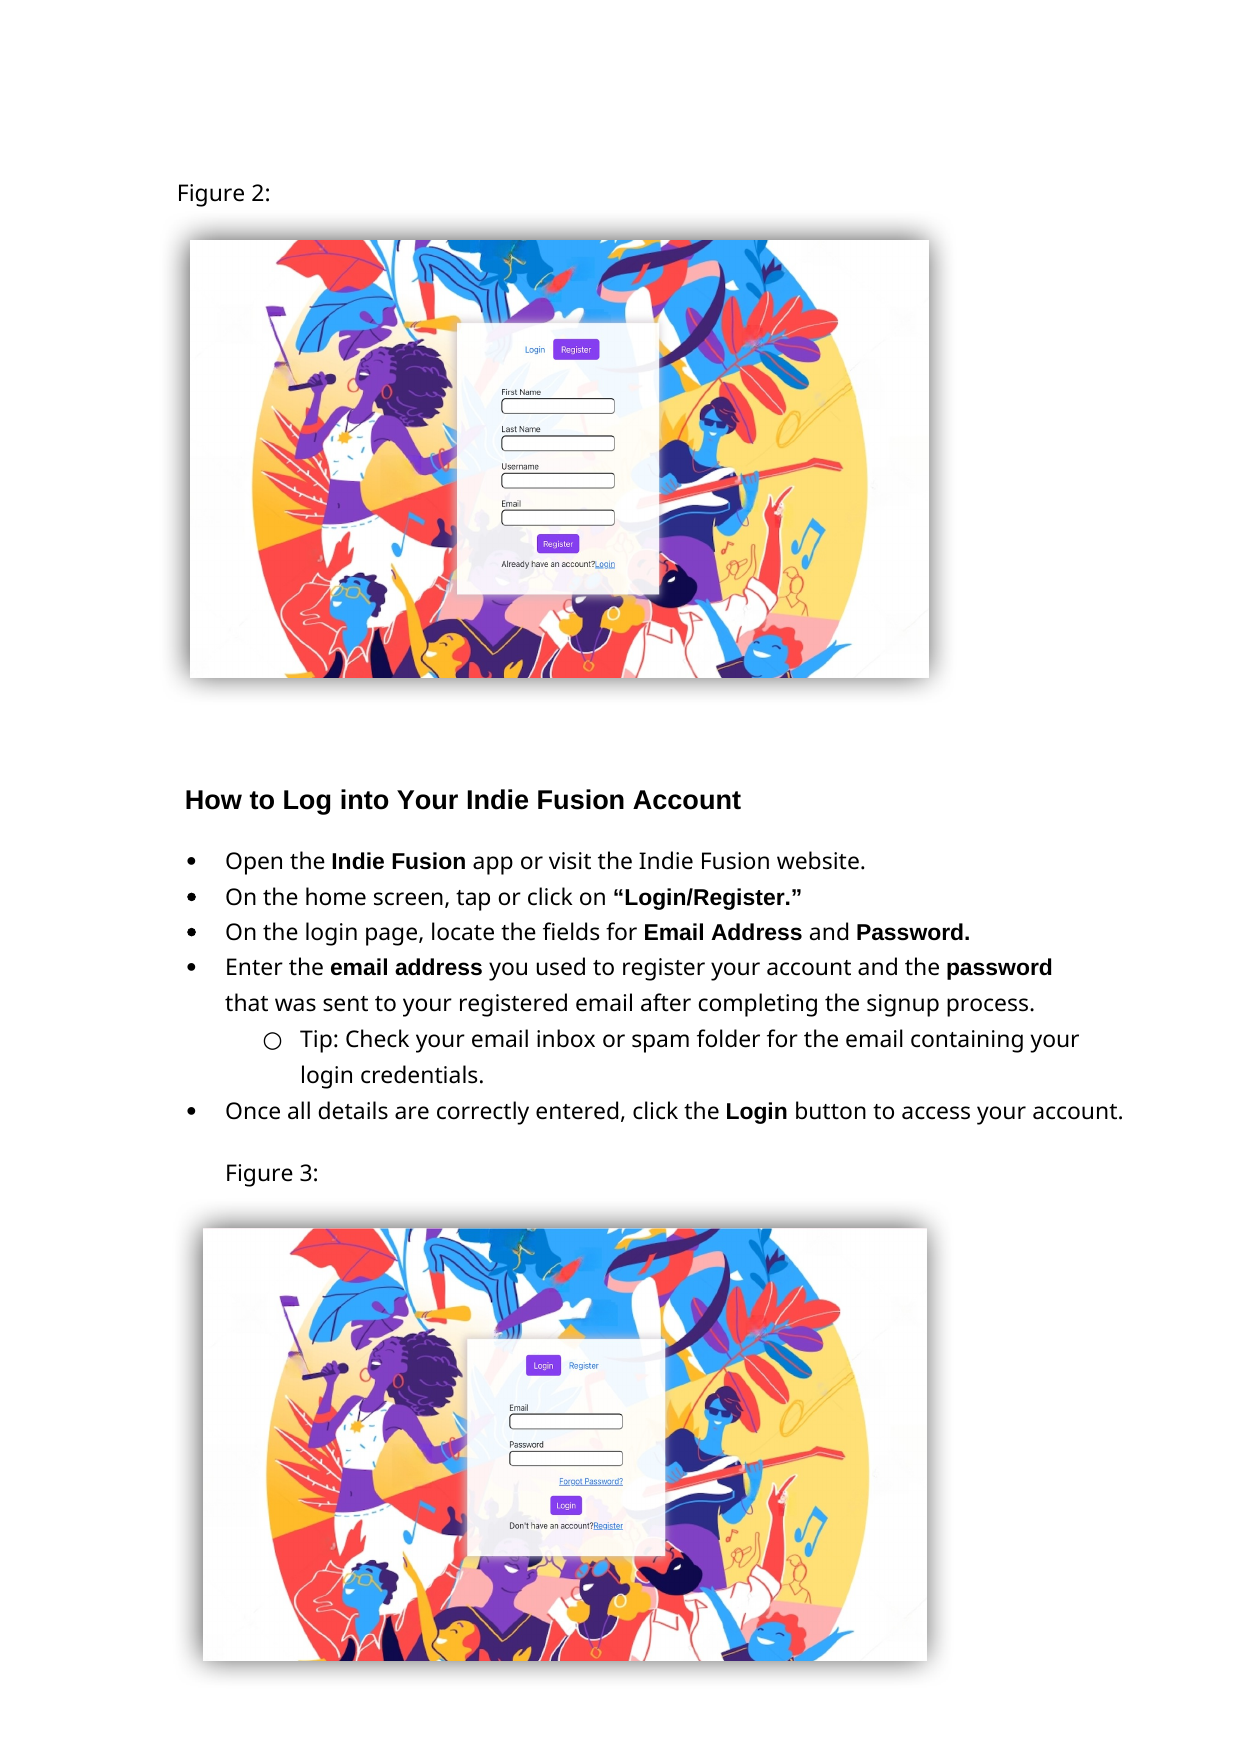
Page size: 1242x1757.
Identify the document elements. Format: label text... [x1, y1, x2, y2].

picture [190, 240, 929, 678]
list Enter the email address you used to register your account and the password that was sent to your registered email after completing the signup process. [187, 951, 1063, 1018]
text How to Log into Your Indie Fusion Account [4, 784, 1242, 816]
text Figure 2: [4, 177, 1242, 208]
list Figure 3: [225, 1157, 1242, 1188]
list Open the Indie Fusion app or visit the Indie Fusion website. [187, 845, 1242, 877]
list Tip: Check your email inbox or spam folder for the email containing your login credentials. [262, 1023, 1084, 1090]
picture [203, 1228, 927, 1661]
list On the login page, locate the fields for Email Address and Password. [187, 916, 1242, 947]
list Once all details are correctly entered, click the Login button to access your account. [187, 1095, 1242, 1126]
list On the home screen, tap or click on “Login/Register.” [187, 881, 1242, 912]
